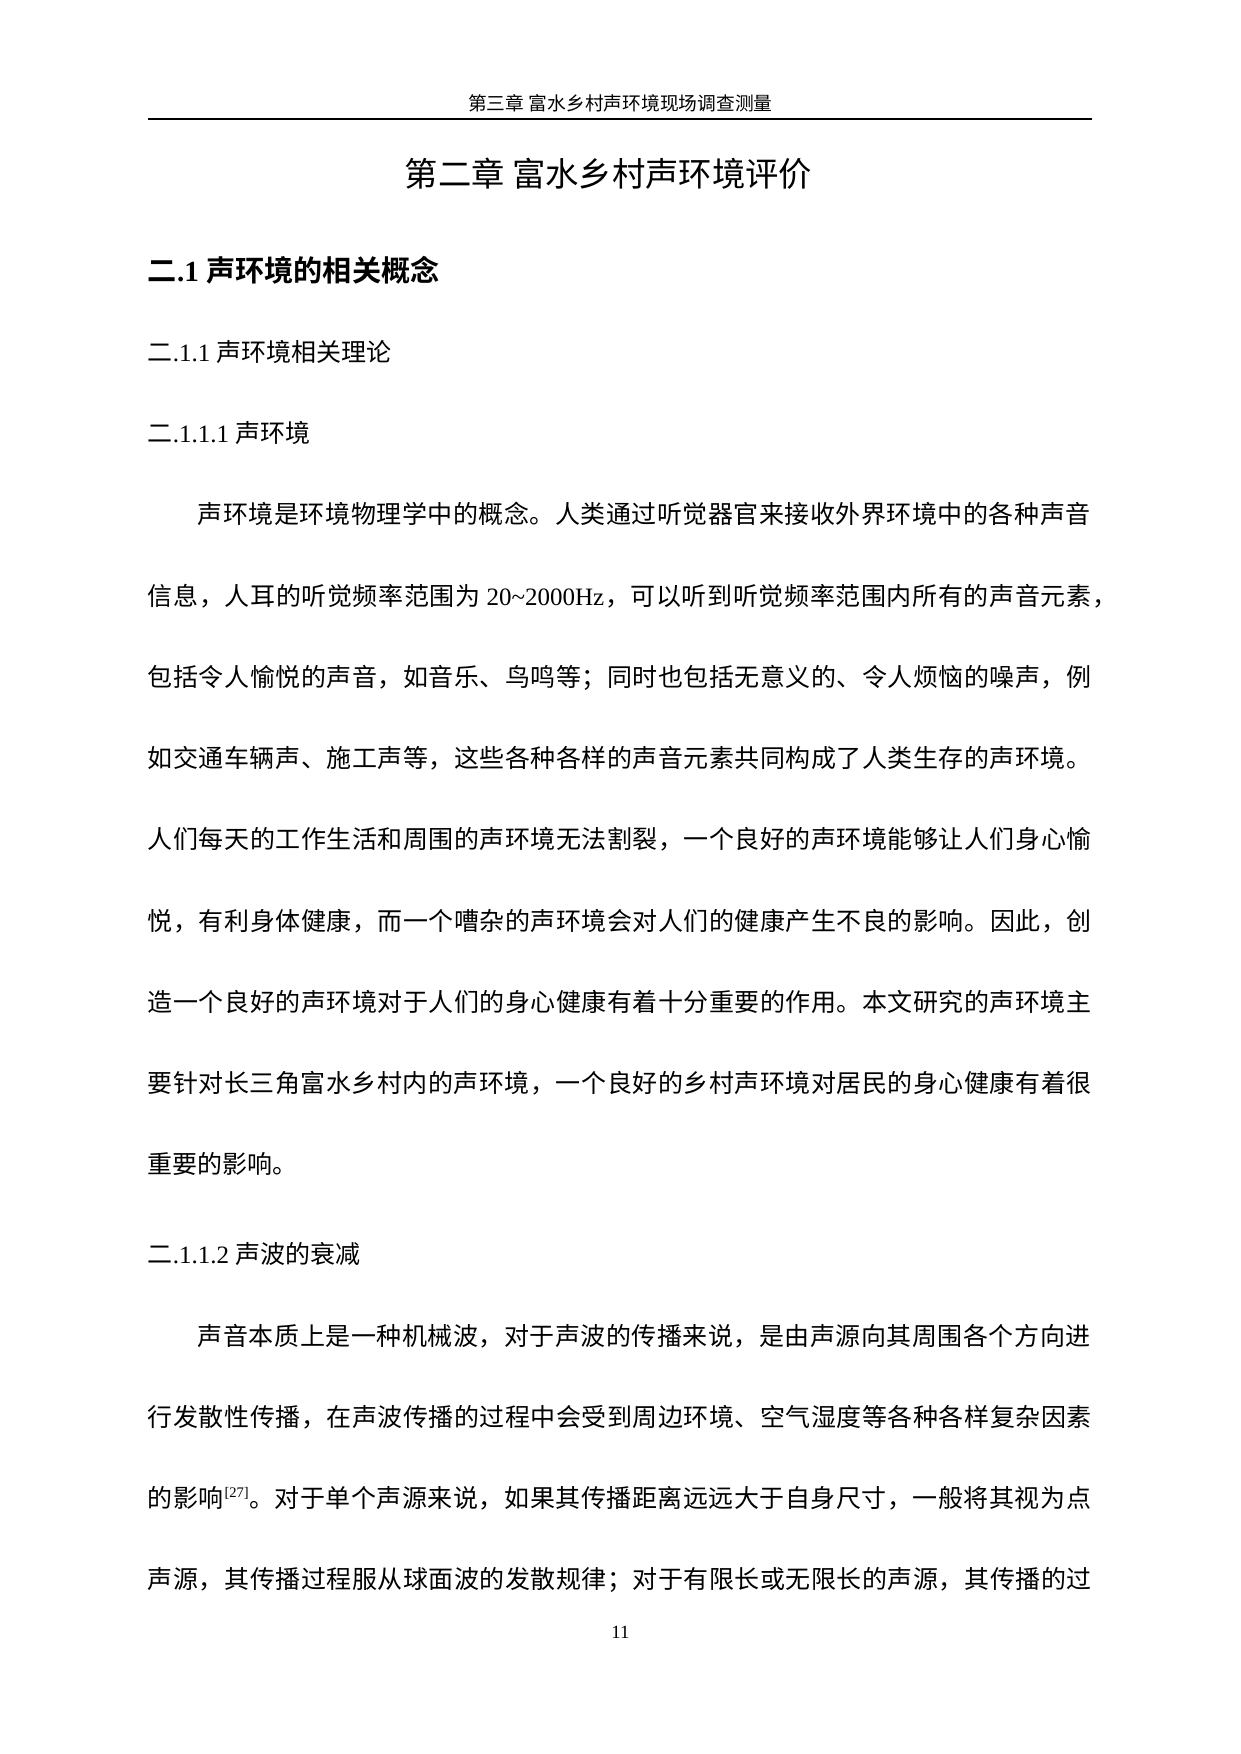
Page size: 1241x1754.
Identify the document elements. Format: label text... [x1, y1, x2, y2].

text 声环境是环境物理学中的概念。人类通过听觉器官来接收外界环境中的各种声音信息，人耳的听觉频率范围为20~2000Hz，可以听到听觉频率范围内所有的声音元素，包括令人愉悦的声音，如音乐、鸟鸣等；同时也包括无意义的、令人烦恼的噪声，例如交通车辆声、施工声等，这些各种各样的声音元素共同构成了人类生存的声环境。人们每天的工作生活和周围的声环境无法割裂，一个良好的声环境能够让人们身心愉悦，有利身体健康，而一个嘈杂的声环境会对人们的健康产生不良的影响。因此，创造一个良好的声环境对于人们的身心健康有着十分重要的作用。本文研究的声环境主要针对长三角富水乡村内的声环境，一个良好的乡村声环境对居民的身心健康有着很重要的影响。 [148, 480, 1092, 1195]
text 声波的衰减 [148, 1221, 1092, 1286]
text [148, 1302, 1092, 1611]
text 声环境的相关概念 [148, 237, 1092, 302]
text 富水乡村声环境评价 [148, 139, 1092, 204]
text 声环境 [148, 399, 1092, 464]
text 声环境相关理论 [148, 318, 1092, 383]
